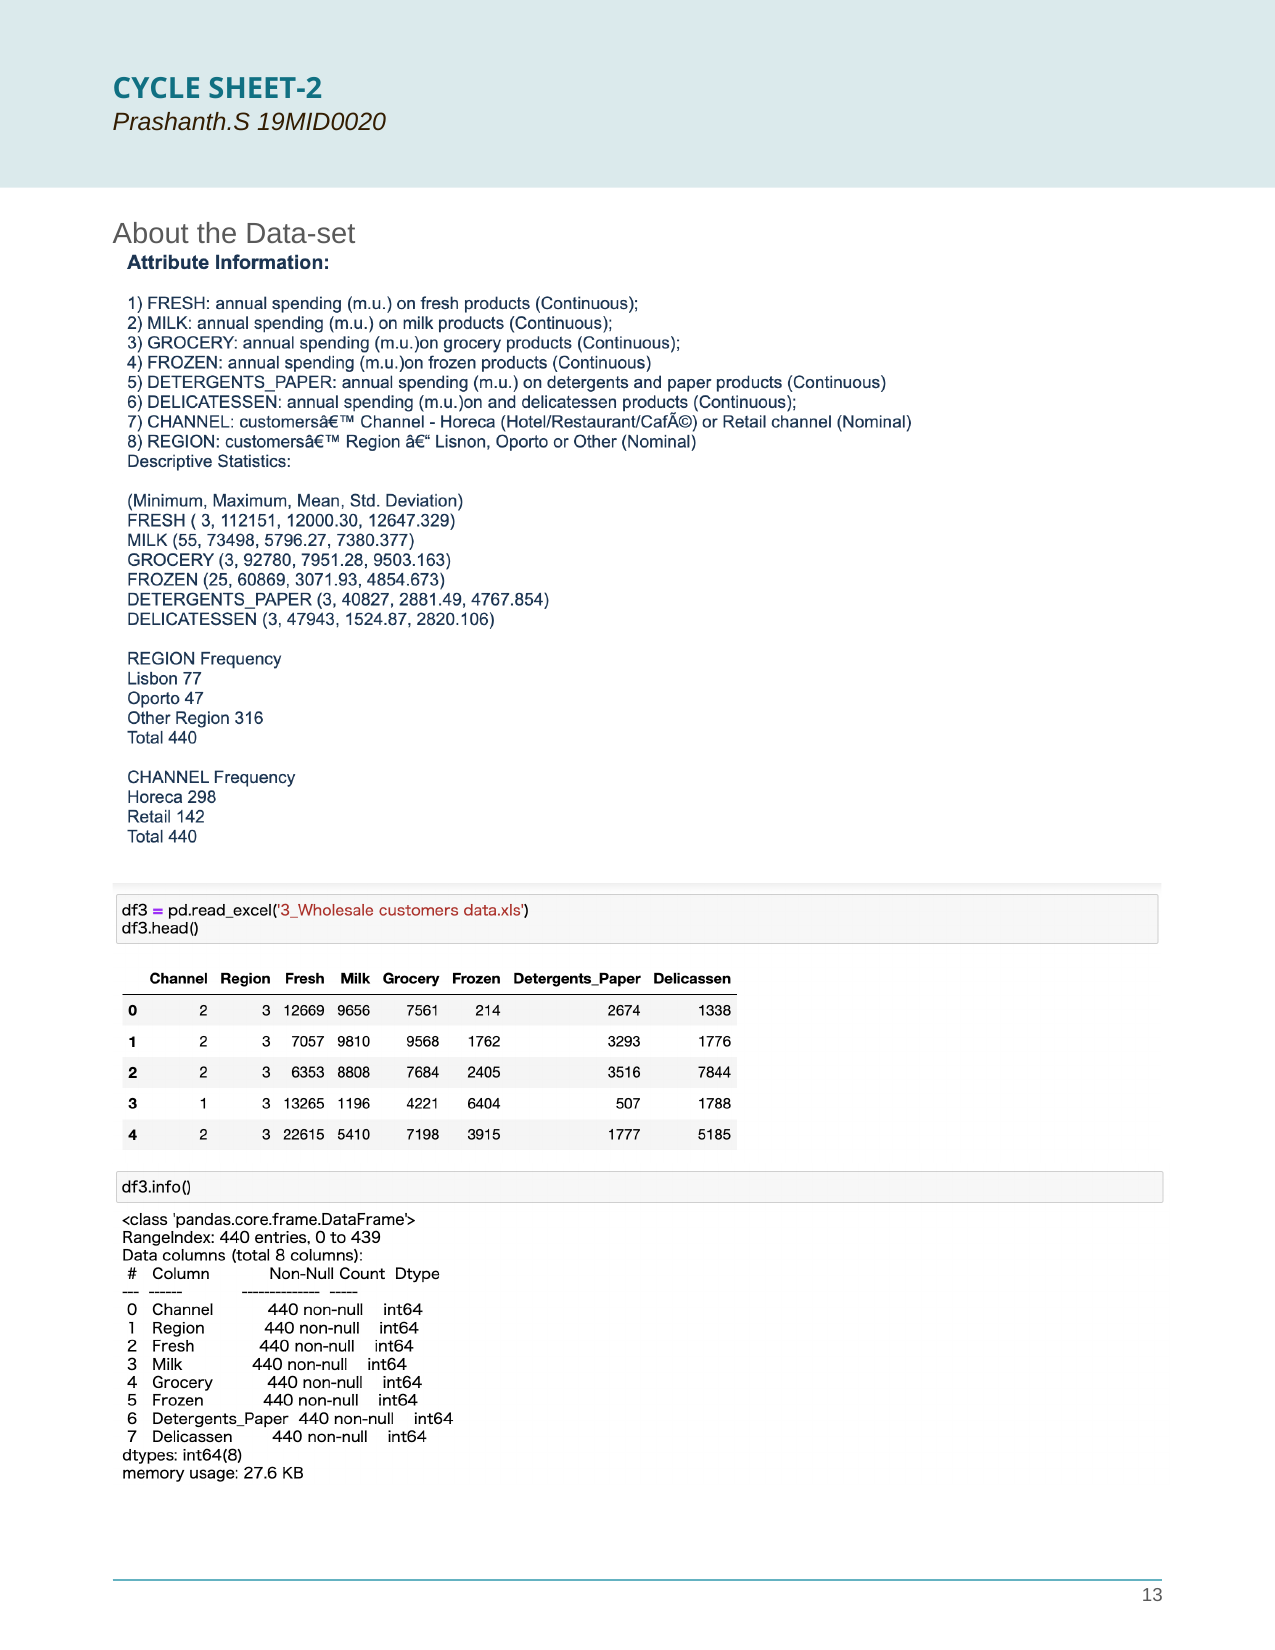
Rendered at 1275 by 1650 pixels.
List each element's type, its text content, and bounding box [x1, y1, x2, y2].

picture [112, 883, 1170, 1485]
picture [112, 249, 1053, 855]
